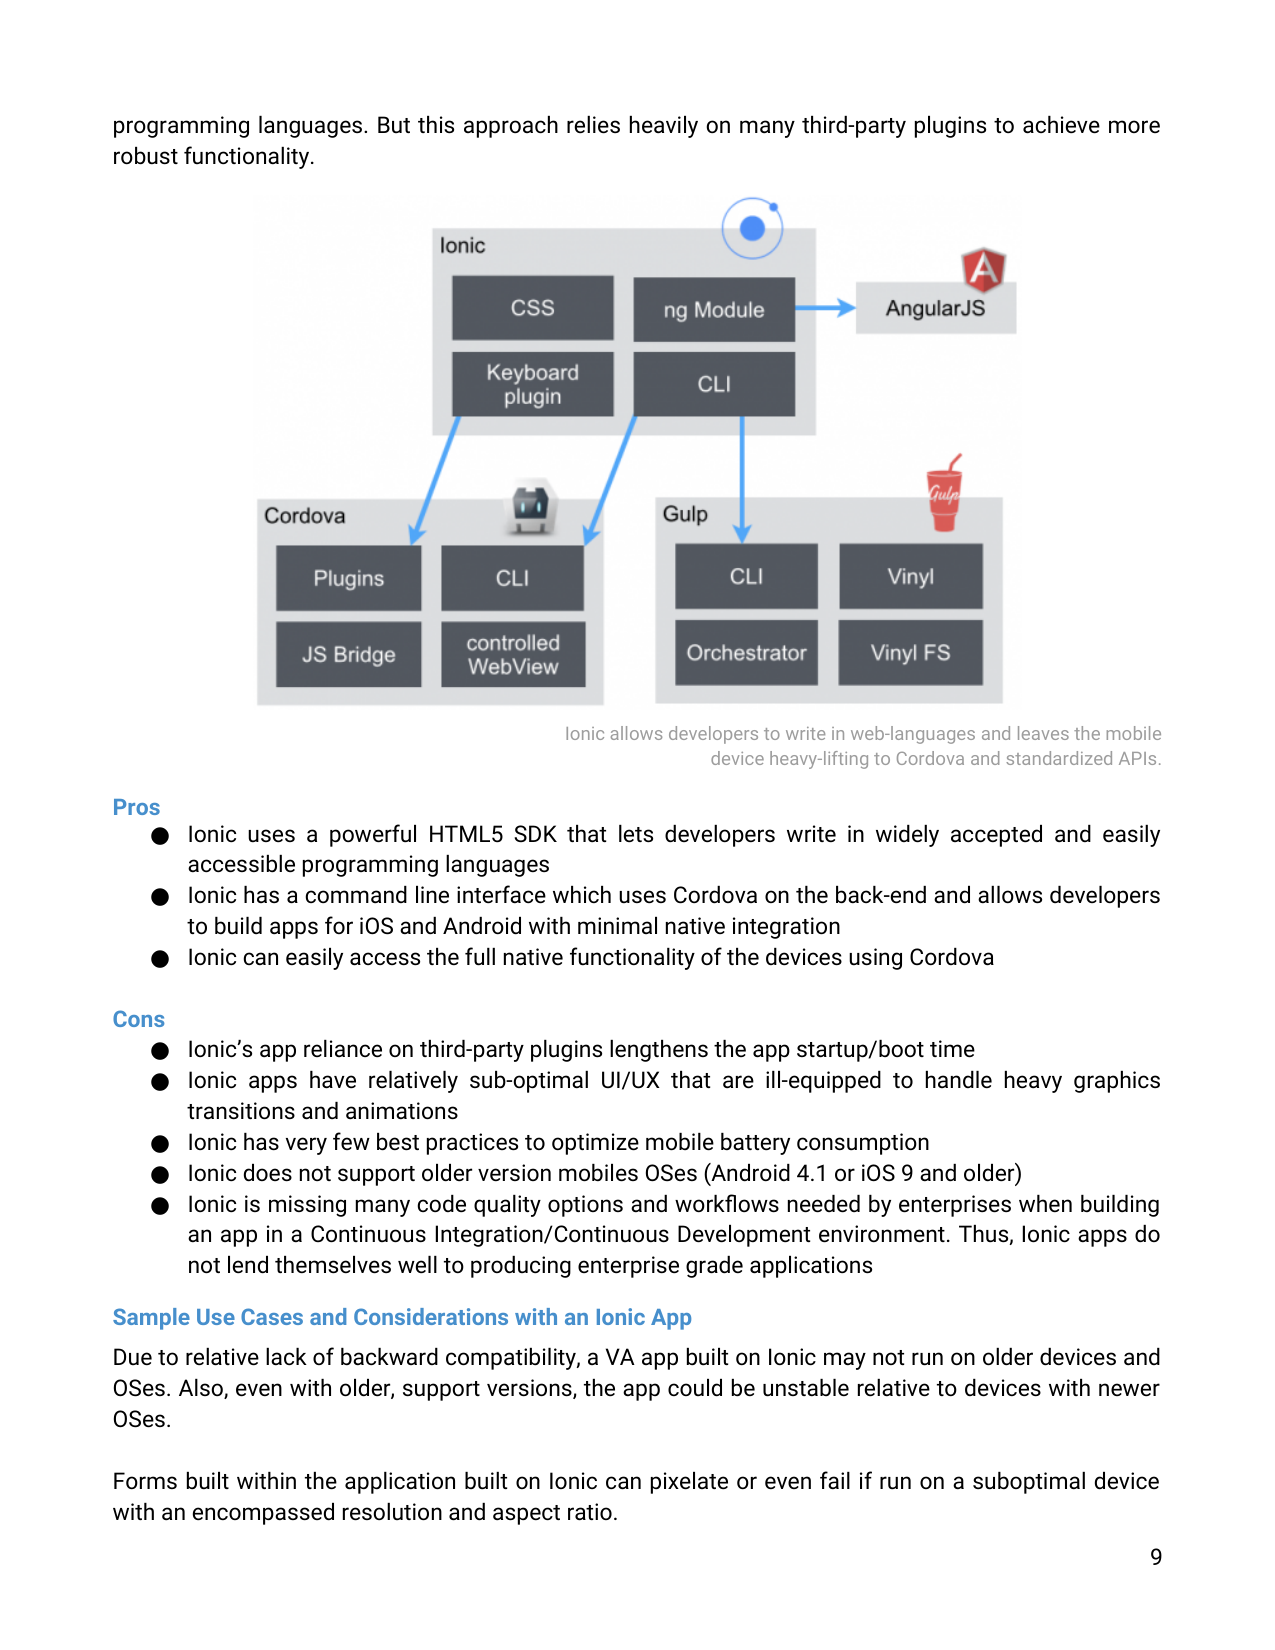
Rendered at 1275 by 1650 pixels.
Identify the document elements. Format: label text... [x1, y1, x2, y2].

text Forms built within the application built on Ionic can pixelate or even fail if run on a suboptimal device with an encompassed resolution and aspect ratio. [112, 1468, 1162, 1526]
list Ionic does not support older version mobiles OSes (Android 4.1 or iOS 9 and older) [150, 1160, 1162, 1187]
list Ionic apps have relatively sub-optimal UI/UX that are ill-equipped to handle heavy graphics transitions and animations [150, 1067, 1162, 1125]
text Pros [112, 794, 1162, 821]
list Ionic can easily access the full native functionality of the devices using Cordova [150, 944, 1162, 971]
text Cons [112, 1006, 1162, 1033]
list Ionic has very few best practices to optimize mobile battery consumption [150, 1129, 1162, 1156]
text Ionic allows developers to write in web-languages and leaves the mobile device heavy-lifting to Cordova and standardized APIs. [487, 723, 1162, 770]
list Ionic uses a powerful HTML5 SDK that lets developers write in widely accepted and easily accessible programming languages [150, 821, 1162, 878]
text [112, 112, 1162, 170]
list Ionic is missing many code quality options and workflows needed by enterprises when building an app in a Continuous Integration/Continuous Development environment. Thus, Ionic apps do not lend themselves well to producing enterprise grade applications [150, 1191, 1162, 1279]
list Ionic has a command line interface which uses Cordova on the back-end and allows developers to build apps for iOS and Android with minimal native integration [150, 882, 1162, 940]
list Ionic’s app reliance on third-party plugins lengthens the app startup/boot time [150, 1037, 1162, 1063]
text Due to relative lack of backward compatibility, a VA app built on Ionic may not run on older devices and OSes. Also, even with older, support versions, the app could be unstable relative to devices with newer OSes. [112, 1344, 1162, 1433]
picture [252, 195, 1023, 710]
text Sample Use Cases and Considerations with an Ionic App [112, 1304, 1162, 1331]
